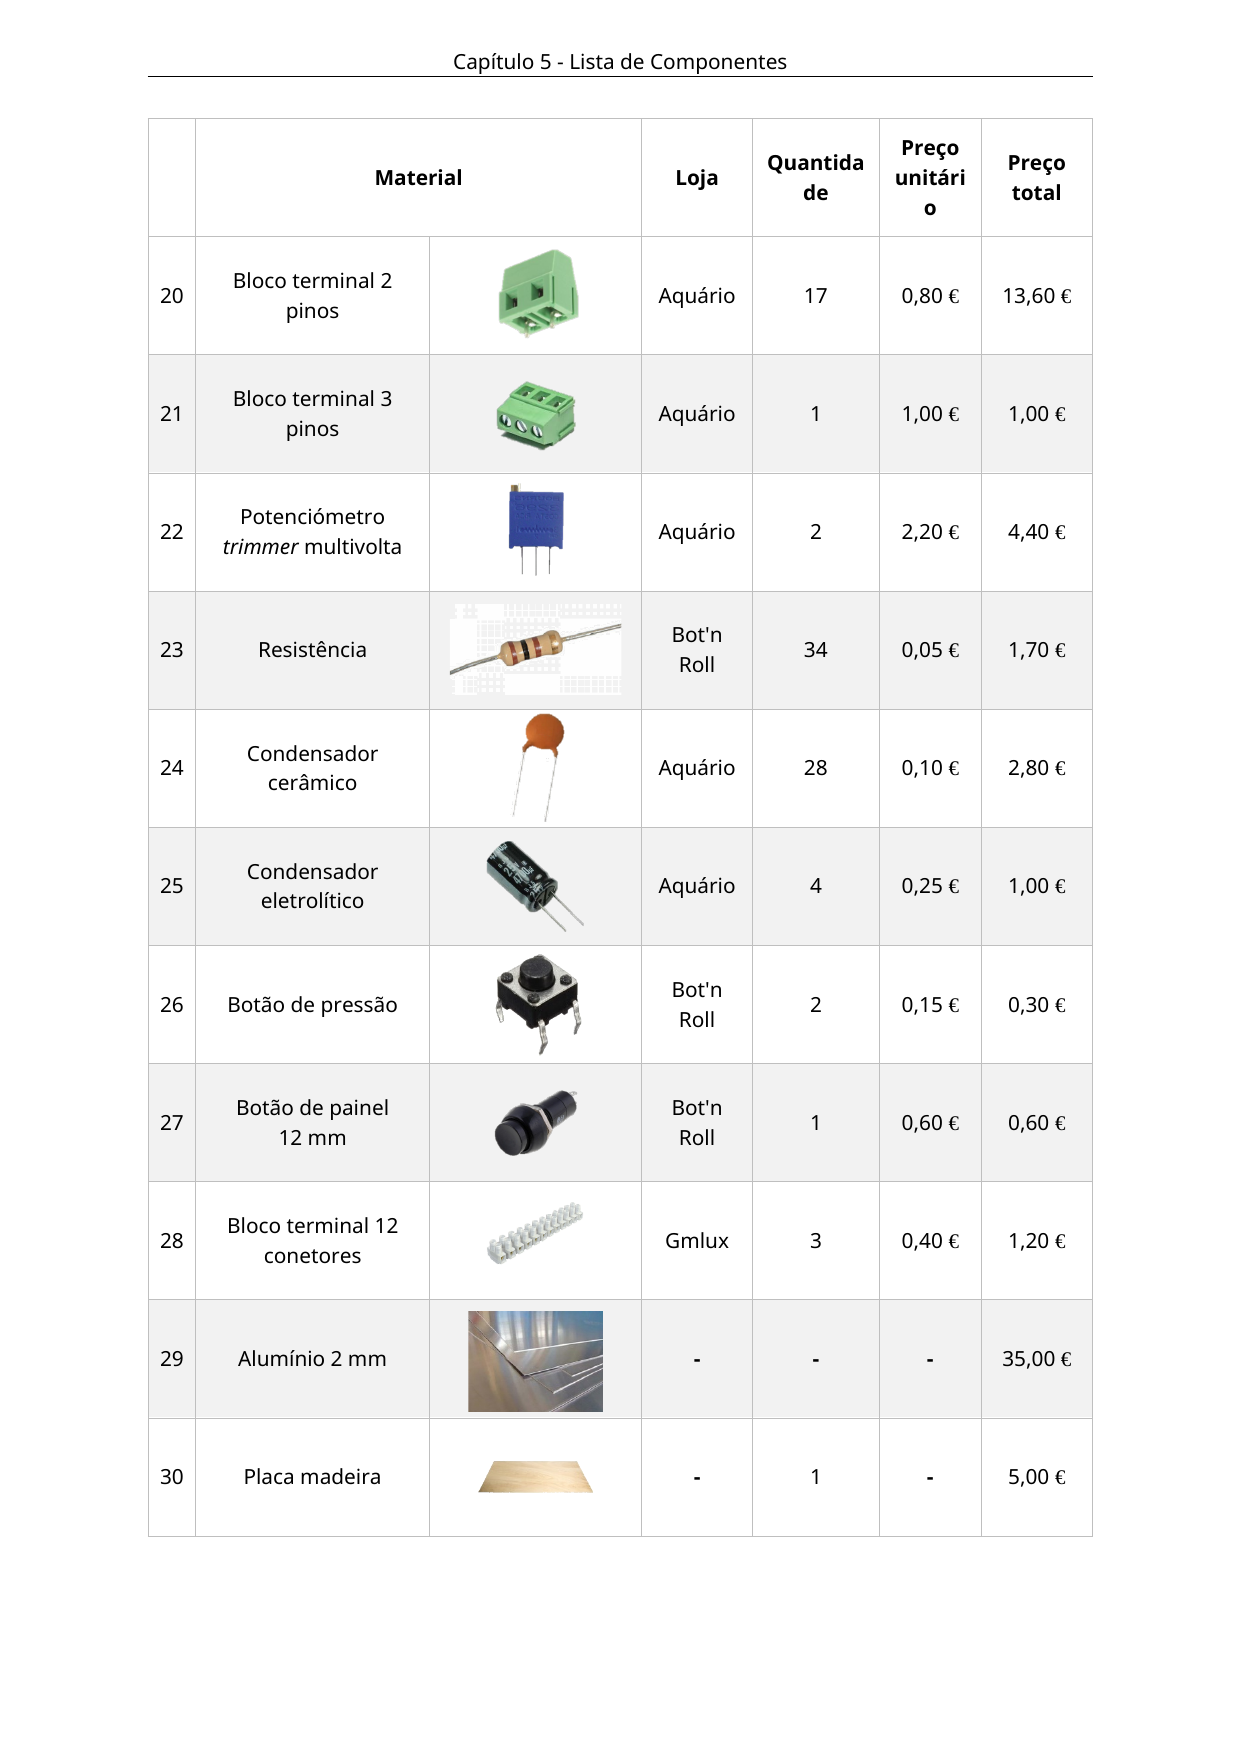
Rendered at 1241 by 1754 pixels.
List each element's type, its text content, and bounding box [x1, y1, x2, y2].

table_cell 1 [753, 1419, 879, 1536]
picture [462, 239, 615, 354]
table_cell Aquário [642, 828, 752, 945]
table_cell 1,20 € [982, 1182, 1092, 1299]
table_header Preço unitário [880, 119, 981, 236]
table_cell 0,15 € [880, 946, 981, 1063]
table_cell Bot'n Roll [642, 946, 752, 1063]
table_cell [595, 1064, 641, 1181]
table_cell [430, 710, 641, 827]
table_cell 1,00 € [880, 355, 981, 472]
table_cell 22 [149, 474, 195, 591]
table_cell - [880, 1300, 981, 1417]
table_cell Potenciómetro trimmer multivolta [196, 474, 429, 591]
table_cell 2,20 € [880, 474, 981, 591]
table_cell 0,60 € [880, 1064, 981, 1181]
table_cell 24 [149, 710, 195, 827]
table_cell [430, 355, 641, 472]
picture [477, 1064, 595, 1182]
table_cell - [880, 1419, 981, 1536]
table_cell 0,05 € [880, 592, 981, 709]
table_cell Alumínio 2 mm [196, 1300, 429, 1417]
table_cell Placa madeira [196, 1419, 429, 1536]
table_cell [596, 828, 641, 945]
table_cell Bloco terminal 12 conetores [196, 1182, 429, 1299]
table_cell 0,25 € [880, 828, 981, 945]
table_header Material [196, 119, 641, 236]
table_cell 1 [753, 355, 879, 472]
picture [449, 604, 622, 695]
table_cell Aquário [642, 355, 752, 472]
picture [478, 356, 593, 471]
table_cell 35,00 € [982, 1300, 1092, 1417]
picture [501, 476, 570, 587]
table_cell 26 [149, 946, 195, 1063]
table_cell 2 [753, 474, 879, 591]
table_cell [430, 237, 641, 354]
table_cell 17 [753, 237, 879, 354]
table_cell 0,40 € [880, 1182, 981, 1299]
table_cell Aquário [642, 474, 752, 591]
table_header Quantidade [753, 119, 879, 236]
table_cell [430, 474, 641, 591]
table_cell [430, 592, 641, 709]
table_cell 34 [753, 592, 879, 709]
table_cell - [642, 1300, 752, 1417]
picture [480, 712, 591, 823]
table_cell [430, 946, 641, 1063]
table_cell 28 [149, 1182, 195, 1299]
table_cell Bot'n Roll [642, 1064, 752, 1181]
table_cell [430, 1064, 477, 1181]
table_cell 0,60 € [982, 1064, 1092, 1181]
table_cell - [753, 1300, 879, 1417]
table_header Preço total [982, 119, 1092, 236]
table_cell [430, 1300, 641, 1417]
table_cell 30 [149, 1419, 195, 1536]
table_cell 1,00 € [982, 828, 1092, 945]
table_header [149, 119, 195, 236]
table_cell [430, 1182, 641, 1299]
picture [475, 827, 596, 1062]
table_cell 27 [149, 1064, 195, 1181]
table_cell 1,70 € [982, 592, 1092, 709]
table_cell 29 [149, 1300, 195, 1417]
picture [468, 1311, 603, 1412]
table_cell 21 [149, 355, 195, 472]
table_cell Bloco terminal 3 pinos [196, 355, 429, 472]
table_cell 2 [753, 946, 879, 1063]
table_cell 0,80 € [880, 237, 981, 354]
table_cell 4,40 € [982, 474, 1092, 591]
table_cell Bloco terminal 2 pinos [196, 237, 429, 354]
table_cell [430, 1419, 641, 1536]
table_cell 3 [753, 1182, 879, 1299]
table_cell 5,00 € [982, 1419, 1092, 1536]
table_cell Botão de painel 12 mm [196, 1064, 429, 1181]
table_header Loja [642, 119, 752, 236]
table_cell 25 [149, 828, 195, 945]
table_cell - [642, 1419, 752, 1536]
table_cell 23 [149, 592, 195, 709]
table_cell 0,10 € [880, 710, 981, 827]
table_cell [430, 828, 475, 945]
table_cell Resistência [196, 592, 429, 709]
picture [478, 1419, 593, 1534]
table_cell 20 [149, 237, 195, 354]
picture [479, 1183, 593, 1297]
table_cell 1,00 € [982, 355, 1092, 472]
table_cell 13,60 € [982, 237, 1092, 354]
table_cell 28 [753, 710, 879, 827]
table_cell 4 [753, 828, 879, 945]
table_cell Gmlux [642, 1182, 752, 1299]
table_cell Aquário [642, 237, 752, 354]
table_cell 1 [753, 1064, 879, 1181]
table_cell Condensador cerâmico [196, 710, 429, 827]
table_cell Bot'n Roll [642, 592, 752, 709]
table_cell Botão de pressão [196, 946, 429, 1063]
table_cell 2,80 € [982, 710, 1092, 827]
table_cell 0,30 € [982, 946, 1092, 1063]
table_cell Condensador eletrolítico [196, 828, 429, 945]
table_cell Aquário [642, 710, 752, 827]
